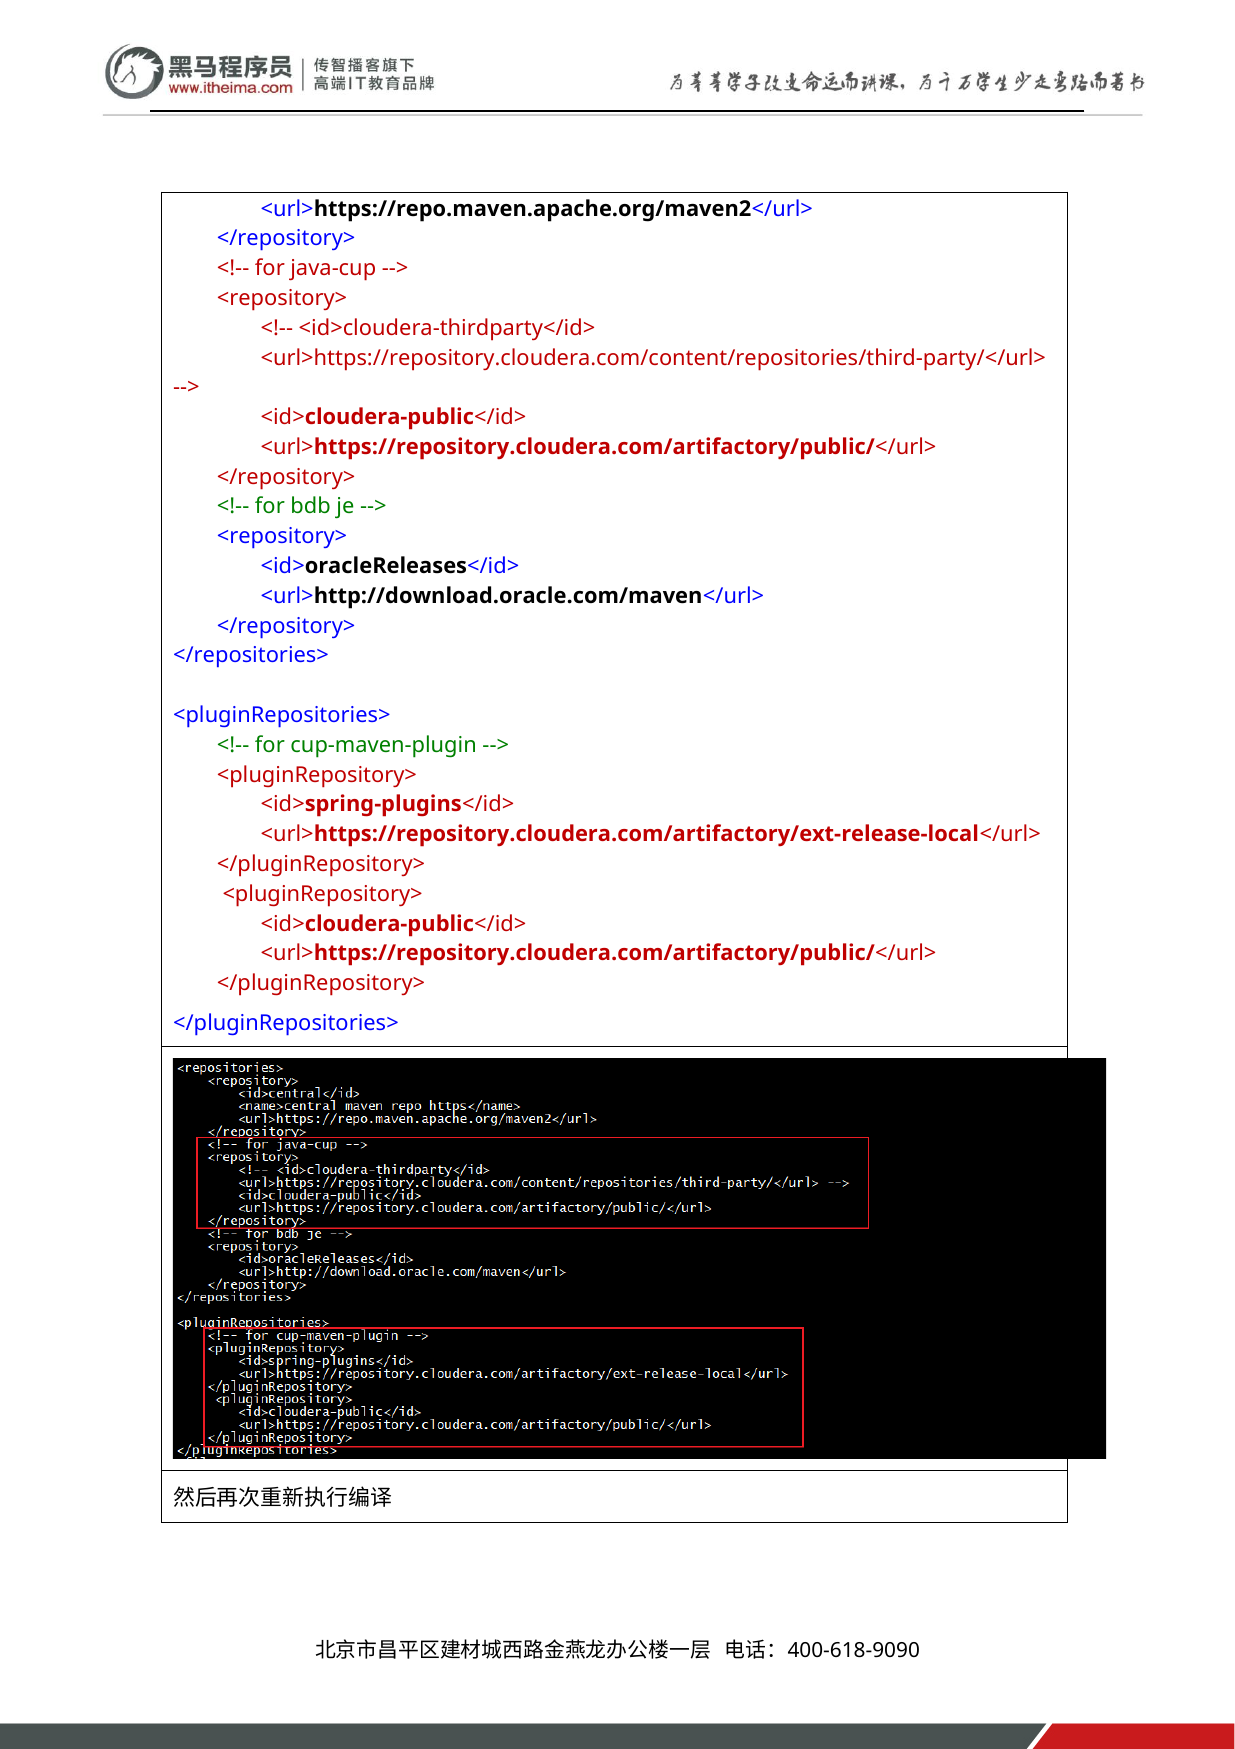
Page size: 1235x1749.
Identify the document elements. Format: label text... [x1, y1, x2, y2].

picture [0, 1664, 1235, 1749]
table_cell 然后再次重新执行编译 [162, 1471, 1067, 1522]
picture [0, 0, 1235, 123]
table_cell [162, 1047, 1067, 1470]
picture [172, 1058, 1107, 1459]
